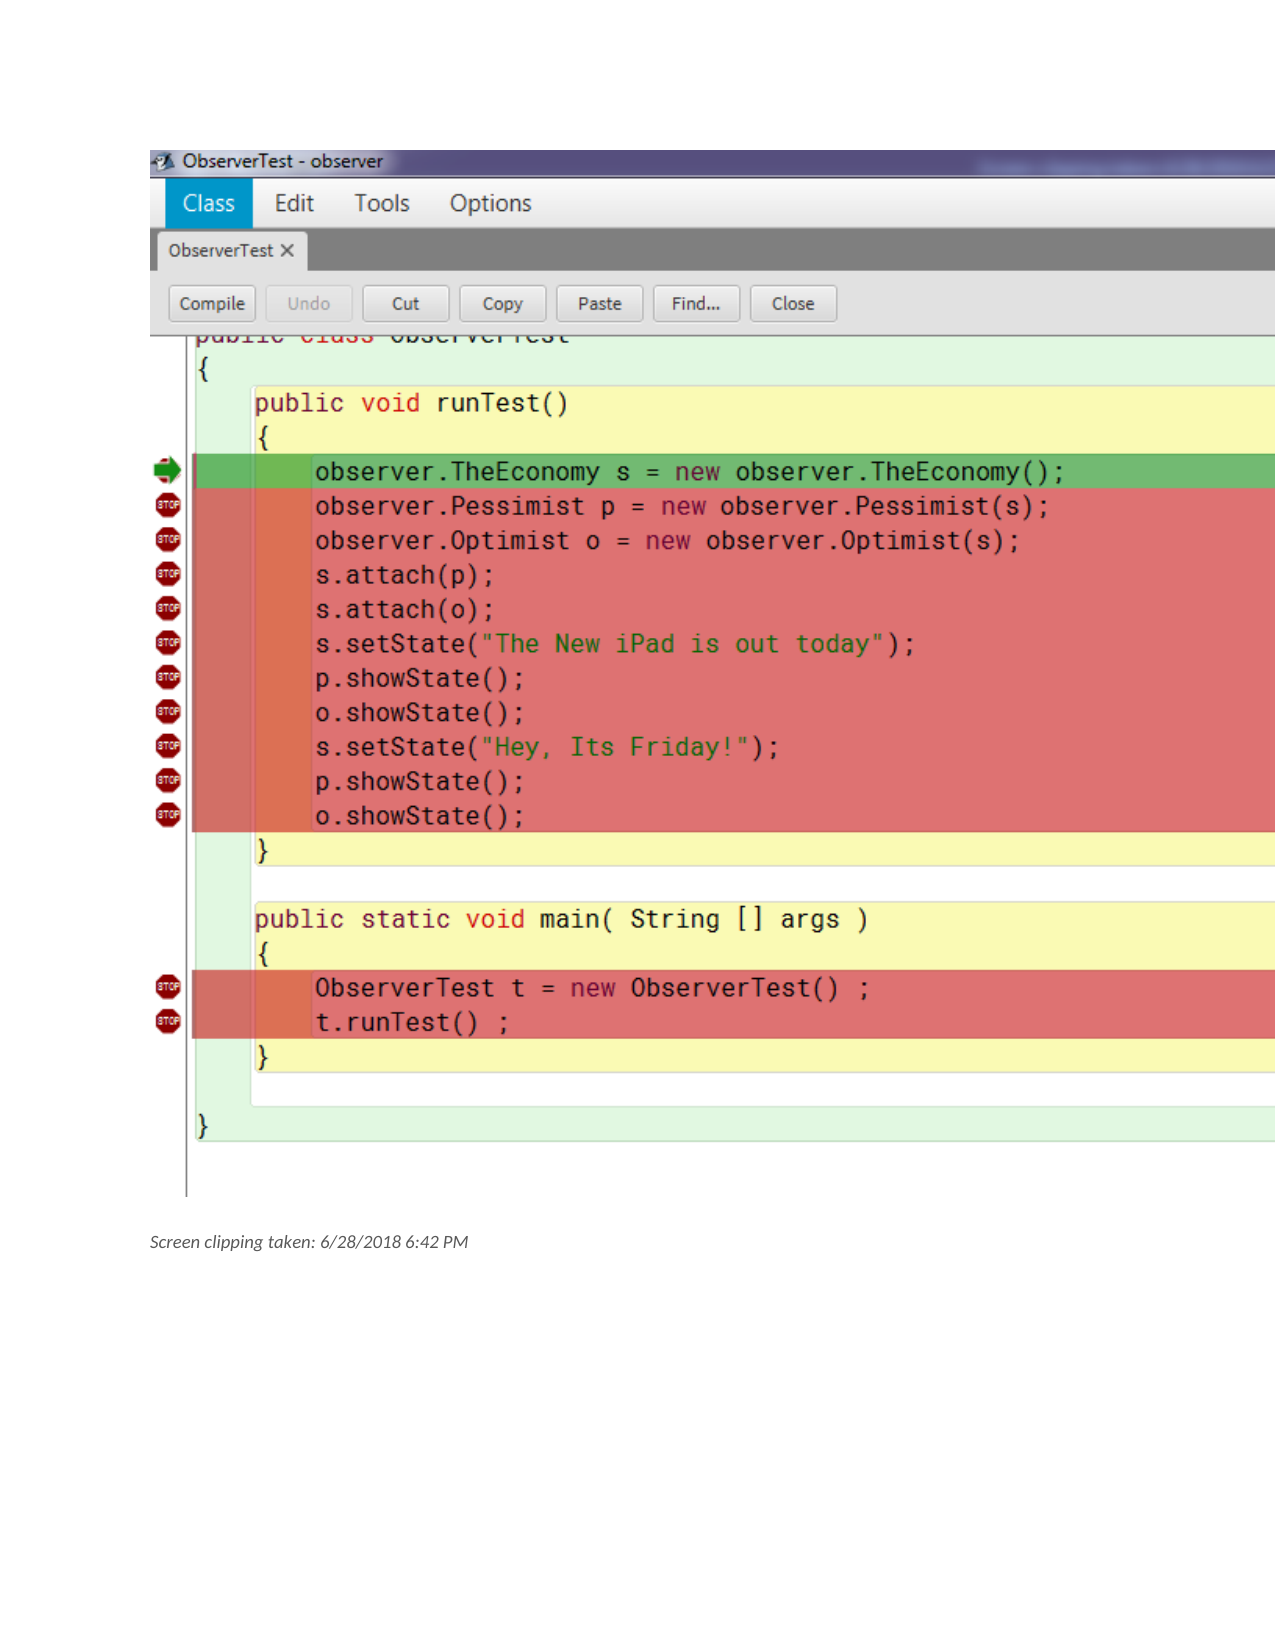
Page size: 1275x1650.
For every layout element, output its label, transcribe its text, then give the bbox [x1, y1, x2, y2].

picture [150, 150, 1275, 1197]
text Screen clipping taken: 6/28/2018 6:42 PM [150, 1230, 1125, 1253]
